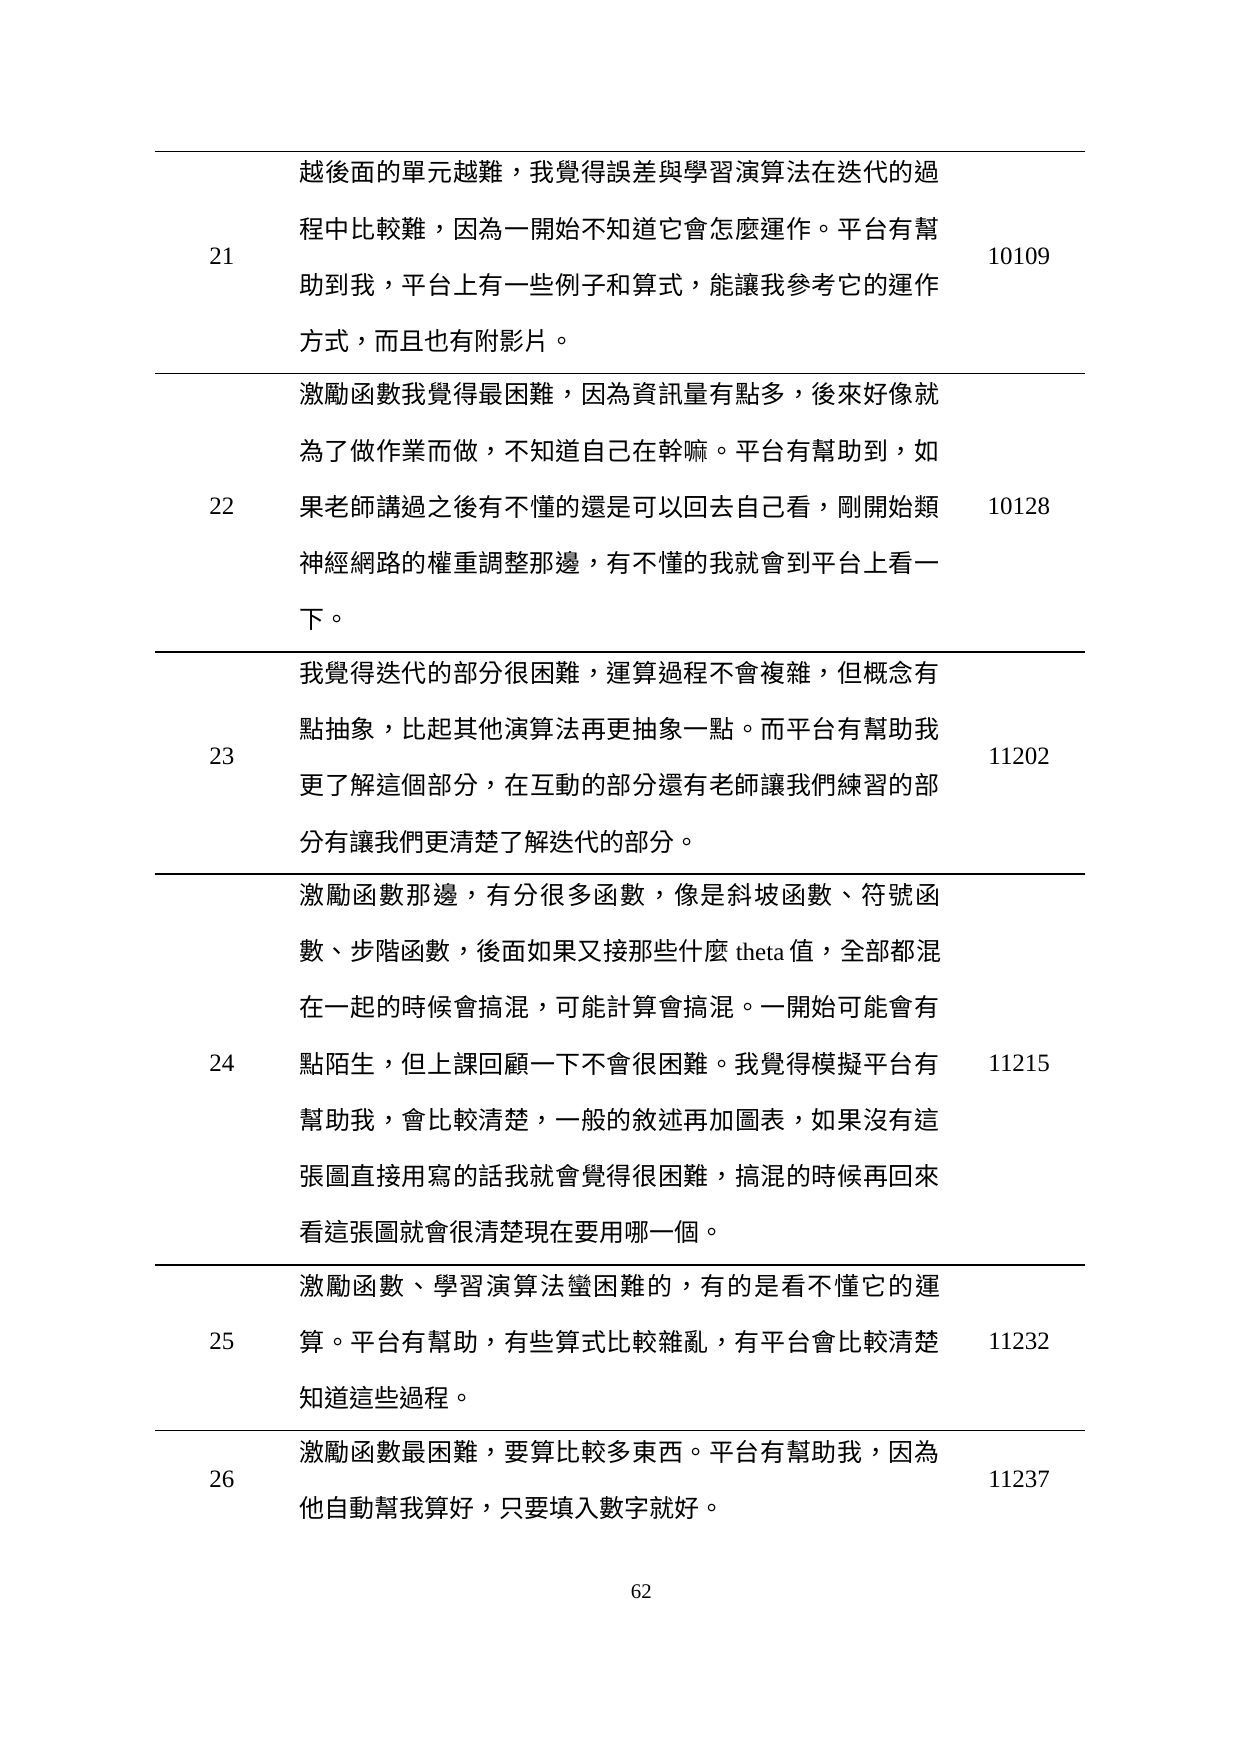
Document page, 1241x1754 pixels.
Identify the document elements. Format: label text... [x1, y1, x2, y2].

table_cell 激勵函數、學習演算法蠻困難的，有的是看不懂它的運算。平台有幫助，有些算式比較雜亂，有平台會比較清楚知道這些過程。 [288, 1266, 952, 1430]
table_cell 25 [155, 1266, 288, 1430]
table_cell 11237 [953, 1431, 1085, 1539]
table_cell 24 [155, 875, 288, 1264]
table_cell 越後面的單元越難，我覺得誤差與學習演算法在迭代的過程中比較難，因為一開始不知道它會怎麼運作。平台有幫助到我，平台上有一些例子和算式，能讓我參考它的運作方式，而且也有附影片。 [288, 152, 952, 373]
table_cell 11202 [953, 653, 1085, 873]
table_cell 22 [155, 374, 288, 651]
table_cell 激勵函數最困難，要算比較多東西。平台有幫助我，因為他自動幫我算好，只要填入數字就好。 [288, 1431, 952, 1539]
table_cell 激勵函數那邊，有分很多函數，像是斜坡函數、符號函數、步階函數，後面如果又接那些什麼theta值，全部都混在一起的時候會搞混，可能計算會搞混。一開始可能會有點陌生，但上課回顧一下不會很困難。我覺得模擬平台有幫助我，會比較清楚，一般的敘述再加圖表，如果沒有這張圖直接用寫的話我就會覺得很困難，搞混的時候再回來看這張圖就會很清楚現在要用哪一個。 [288, 875, 952, 1264]
table_cell 10109 [953, 152, 1085, 373]
table_cell 23 [155, 653, 288, 873]
table_cell 我覺得迭代的部分很困難，運算過程不會複雜，但概念有點抽象，比起其他演算法再更抽象一點。而平台有幫助我更了解這個部分，在互動的部分還有老師讓我們練習的部分有讓我們更清楚了解迭代的部分。 [288, 653, 952, 873]
table_cell 激勵函數我覺得最困難，因為資訊量有點多，後來好像就為了做作業而做，不知道自己在幹嘛。平台有幫助到，如果老師講過之後有不懂的還是可以回去自己看，剛開始類神經網路的權重調整那邊，有不懂的我就會到平台上看一下。 [288, 374, 952, 651]
table_cell 26 [155, 1431, 288, 1539]
table_cell 11232 [953, 1266, 1085, 1430]
table_cell 10128 [953, 374, 1085, 651]
table_cell 11215 [953, 875, 1085, 1264]
table_cell 21 [155, 152, 288, 373]
